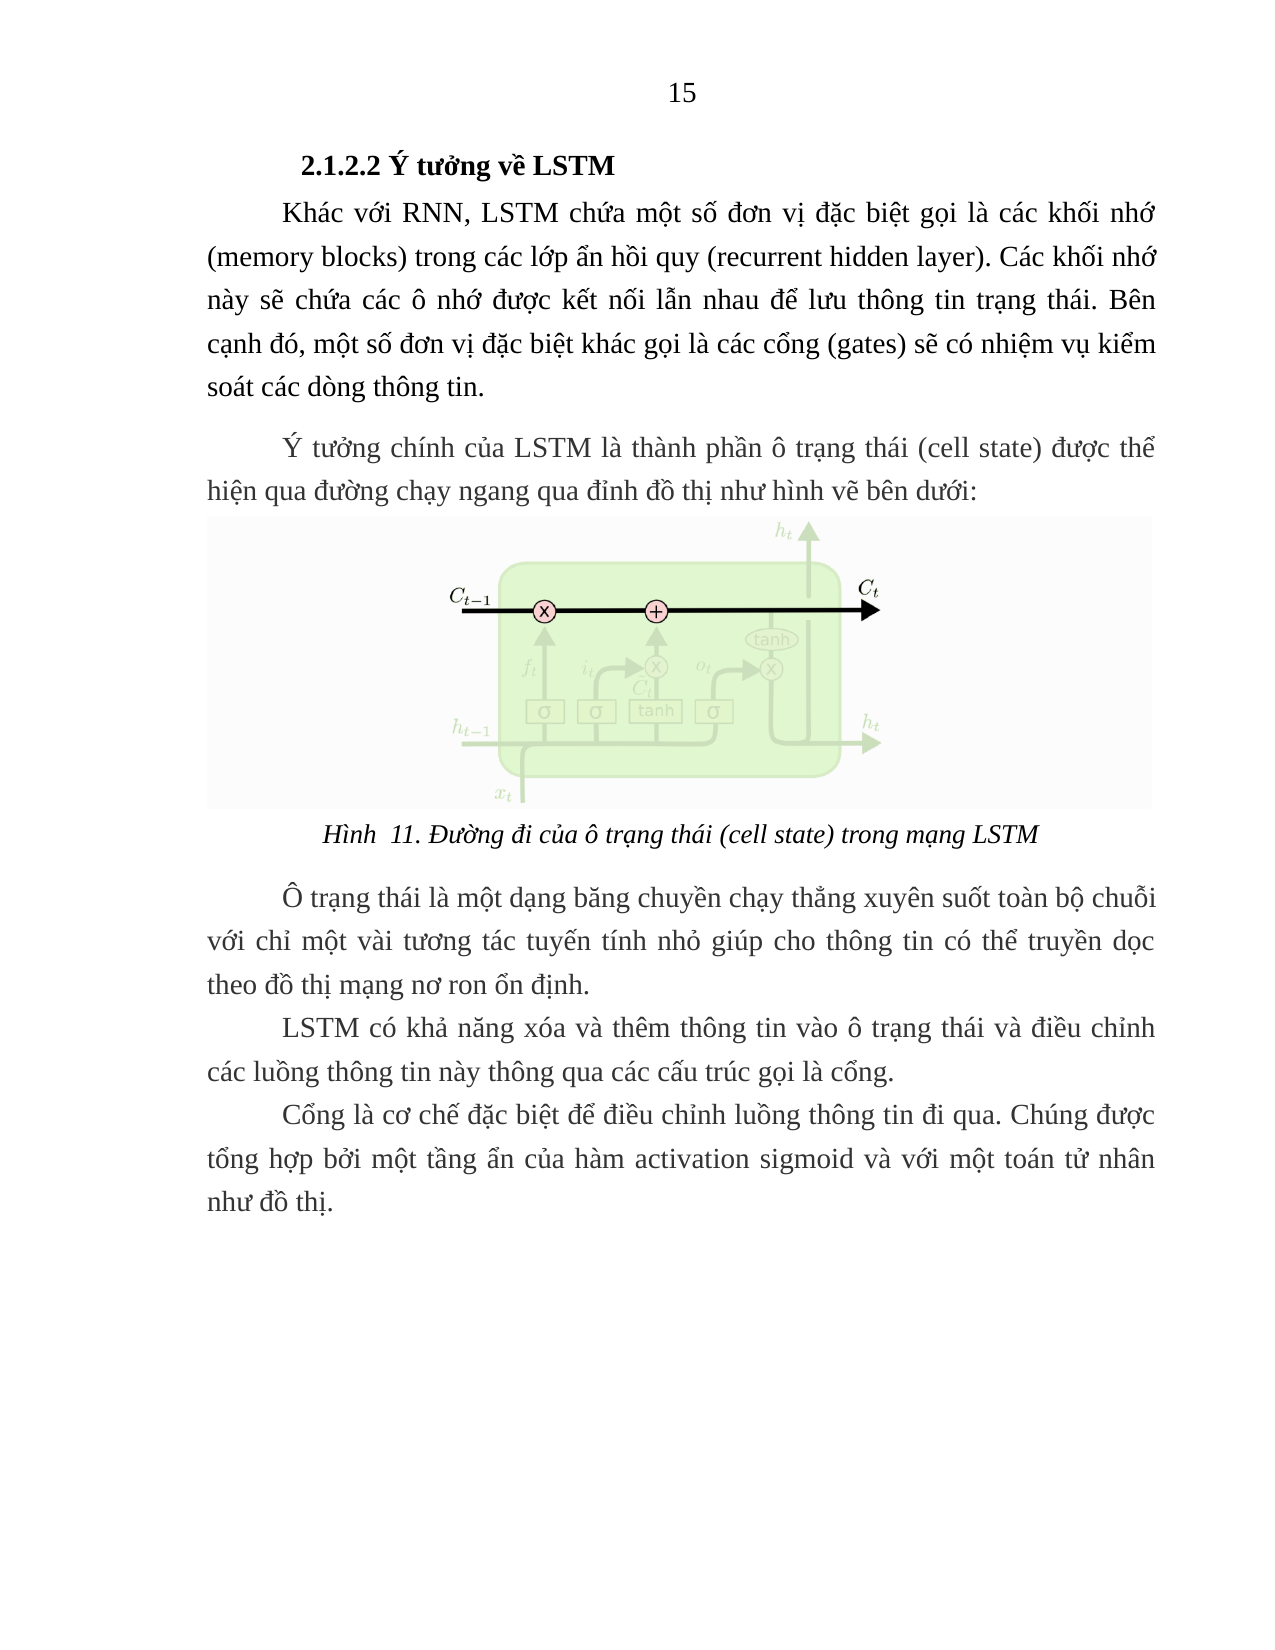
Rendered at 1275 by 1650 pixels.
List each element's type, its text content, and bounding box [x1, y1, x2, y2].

text Hình 11. Đường đi của ô trạng thái (cell state) trong mạng LSTM [207, 818, 1157, 849]
text Cổng là cơ chế đặc biệt để điều chỉnh luồng thông tin đi qua. Chúng được tổng hợp bởi một tầng ẩn của hàm activation sigmoid và với một toán tử nhân như đồ thị. [207, 1097, 1157, 1218]
subtitle 2.1.2.2 Ý tưởng về LSTM [301, 148, 1157, 181]
text LSTM có khả năng xóa và thêm thông tin vào ô trạng thái và điều chỉnh các luồng thông tin này thông qua các cấu trúc gọi là cổng. [207, 1010, 1157, 1087]
text Khác với RNN, LSTM chứa một số đơn vị đặc biệt gọi là các khối nhớ (memory blocks) trong các lớp ẩn hồi quy (recurrent hidden layer). Các khối nhớ này sẽ chứa các ô nhớ được kết nối lẫn nhau để lưu thông tin trạng thái. Bên cạnh đó, một số đơn vị đặc biệt khác gọi là các cổng (gates) sẽ có nhiệm vụ kiểm soát các dòng thông tin. [207, 195, 1157, 403]
picture [206, 516, 1152, 809]
text Ý tưởng chính của LSTM là thành phần ô trạng thái (cell state) được thể hiện qua đường chạy ngang qua đỉnh đồ thị như hình vẽ bên dưới: [207, 430, 1157, 507]
text Ô trạng thái là một dạng băng chuyền chạy thẳng xuyên suốt toàn bộ chuỗi với chỉ một vài tương tác tuyến tính nhỏ giúp cho thông tin có thể truyền dọc theo đồ thị mạng nơ ron ổn định. [207, 880, 1157, 1000]
